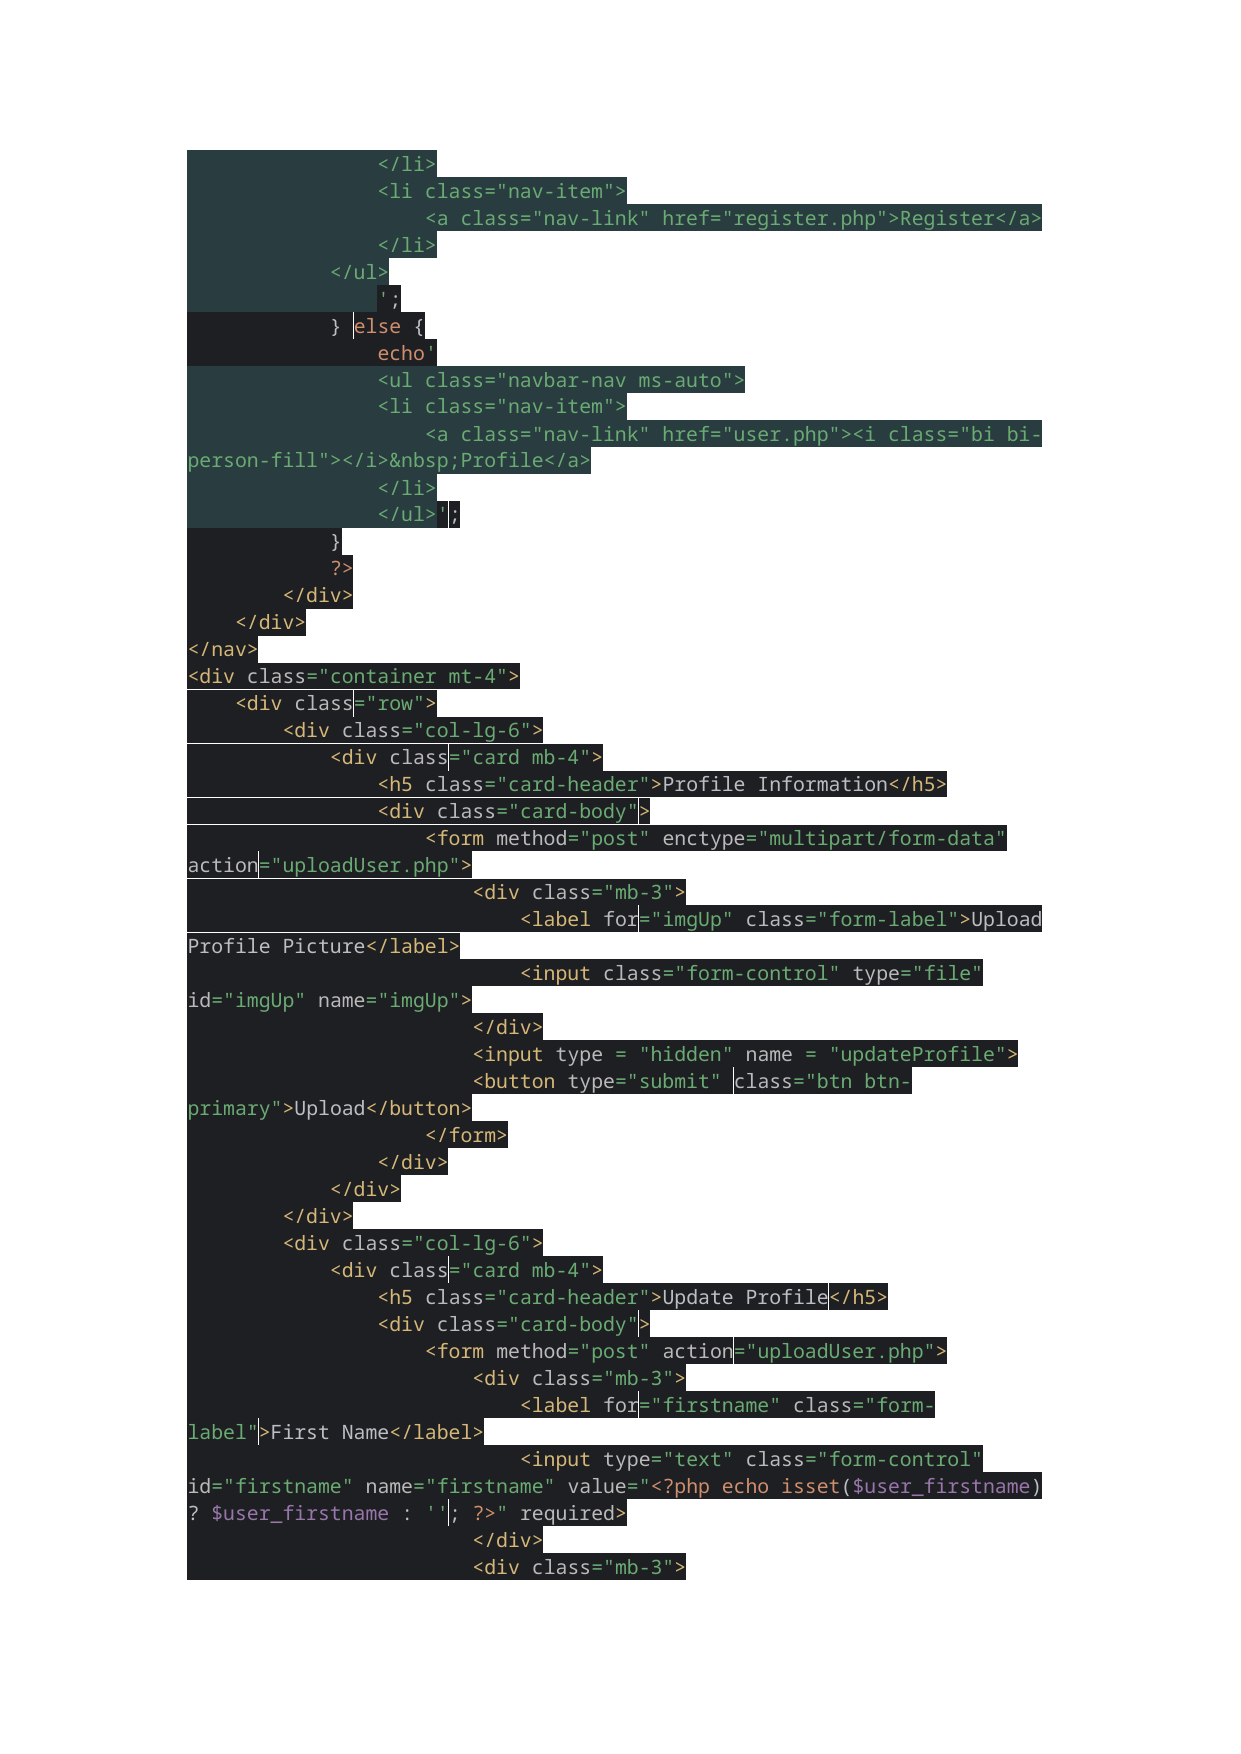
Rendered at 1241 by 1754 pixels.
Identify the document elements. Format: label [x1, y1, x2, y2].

text [187, 150, 1053, 1580]
